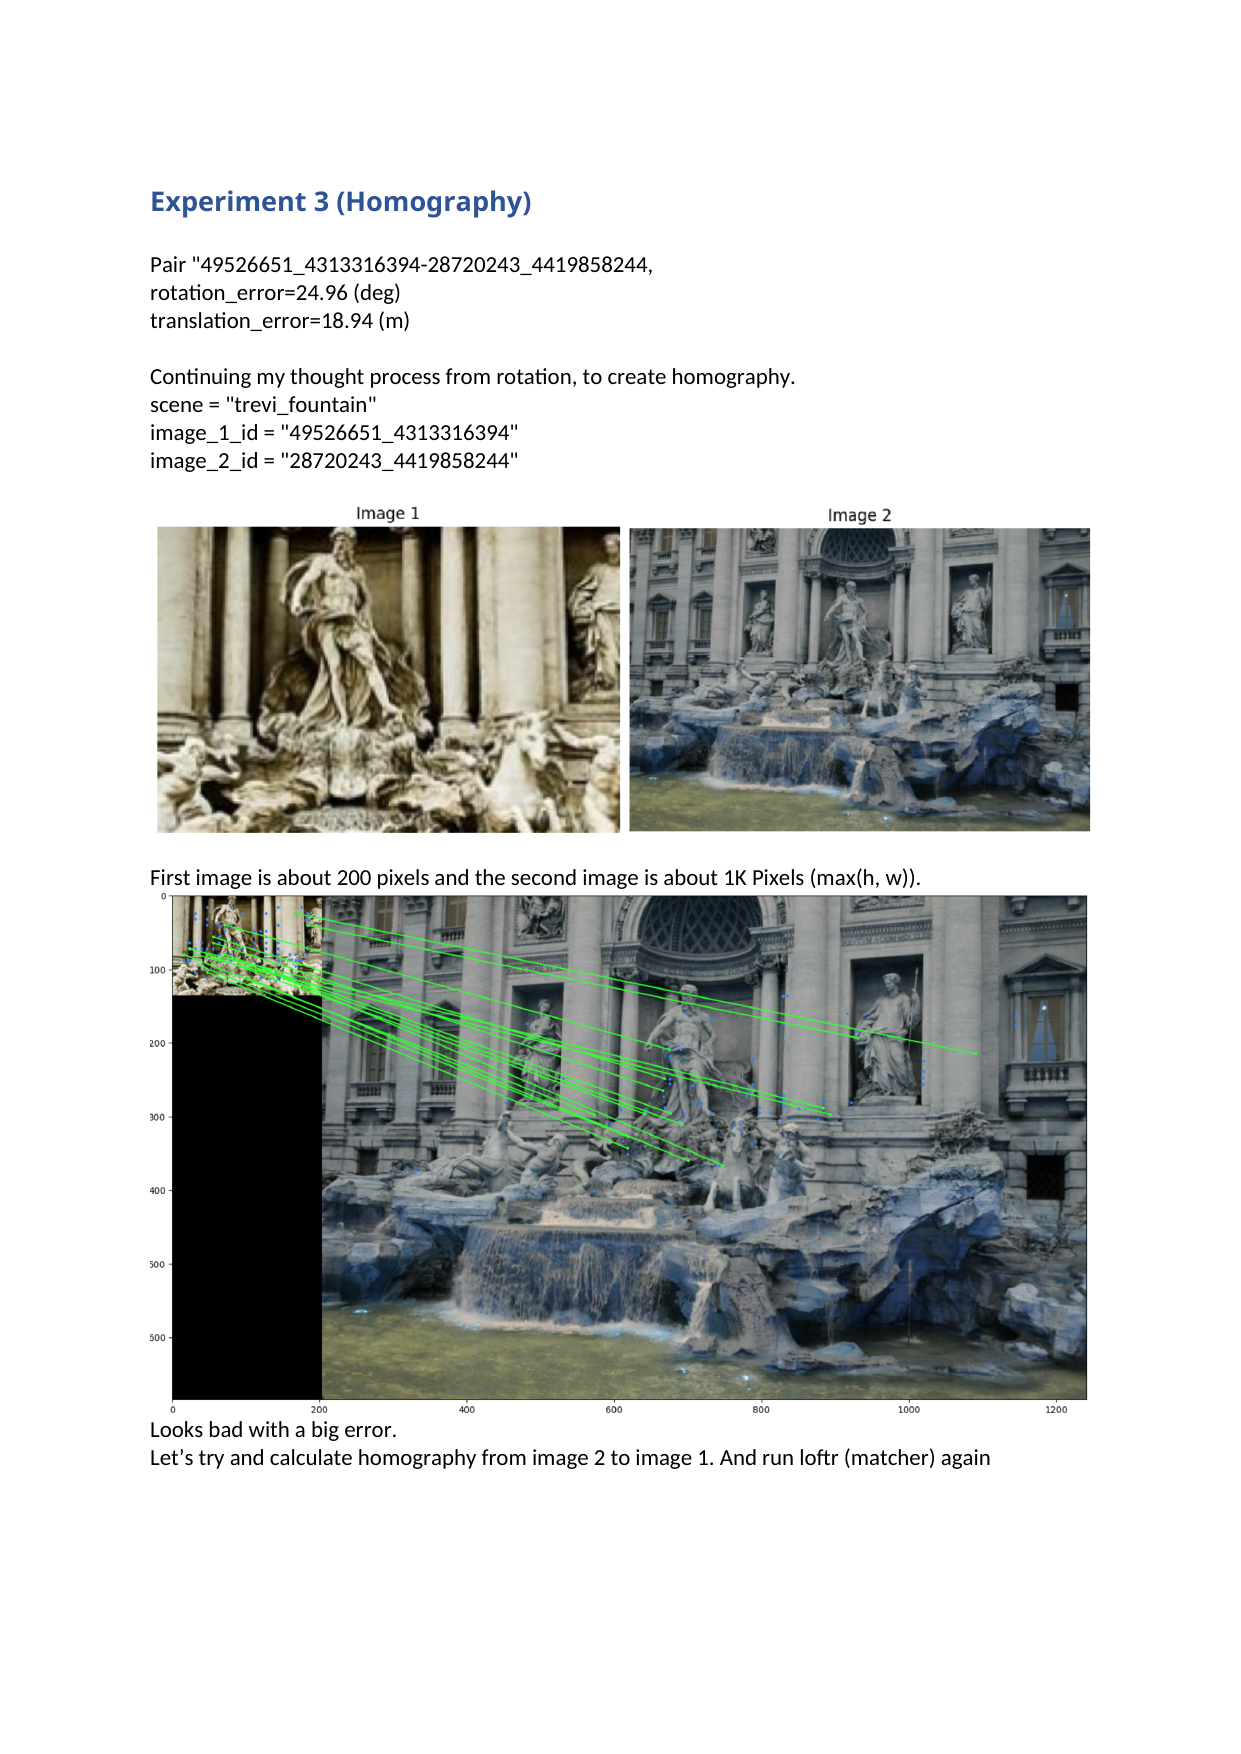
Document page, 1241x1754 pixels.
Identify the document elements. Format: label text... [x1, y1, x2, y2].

text Let’s try and calculate homography from image 2 to image 1. And run loftr (matcher) again [150, 1443, 1090, 1472]
text Looks bad with a big error. [150, 1416, 1090, 1443]
text scene = "trevi_fountain" [150, 390, 1090, 418]
text translation_error=18.94 (m) [150, 306, 1090, 334]
text Pair "49526651_4313316394-28720243_4419858244, [150, 222, 1090, 278]
picture [150, 502, 1091, 836]
text First image is about 200 pixels and the second image is about 1K Pixels (max(h, w)). [150, 863, 1090, 891]
subtitle Experiment 3 (Homography) [150, 182, 1090, 219]
text image_1_id = "49526651_4313316394" image_2_id = "28720243_4419858244" [150, 418, 1090, 474]
text Continuing my thought process from rotation, to create homography. [150, 362, 1090, 390]
picture [150, 891, 1091, 1416]
text rotation_error=24.96 (deg) [150, 278, 1090, 306]
